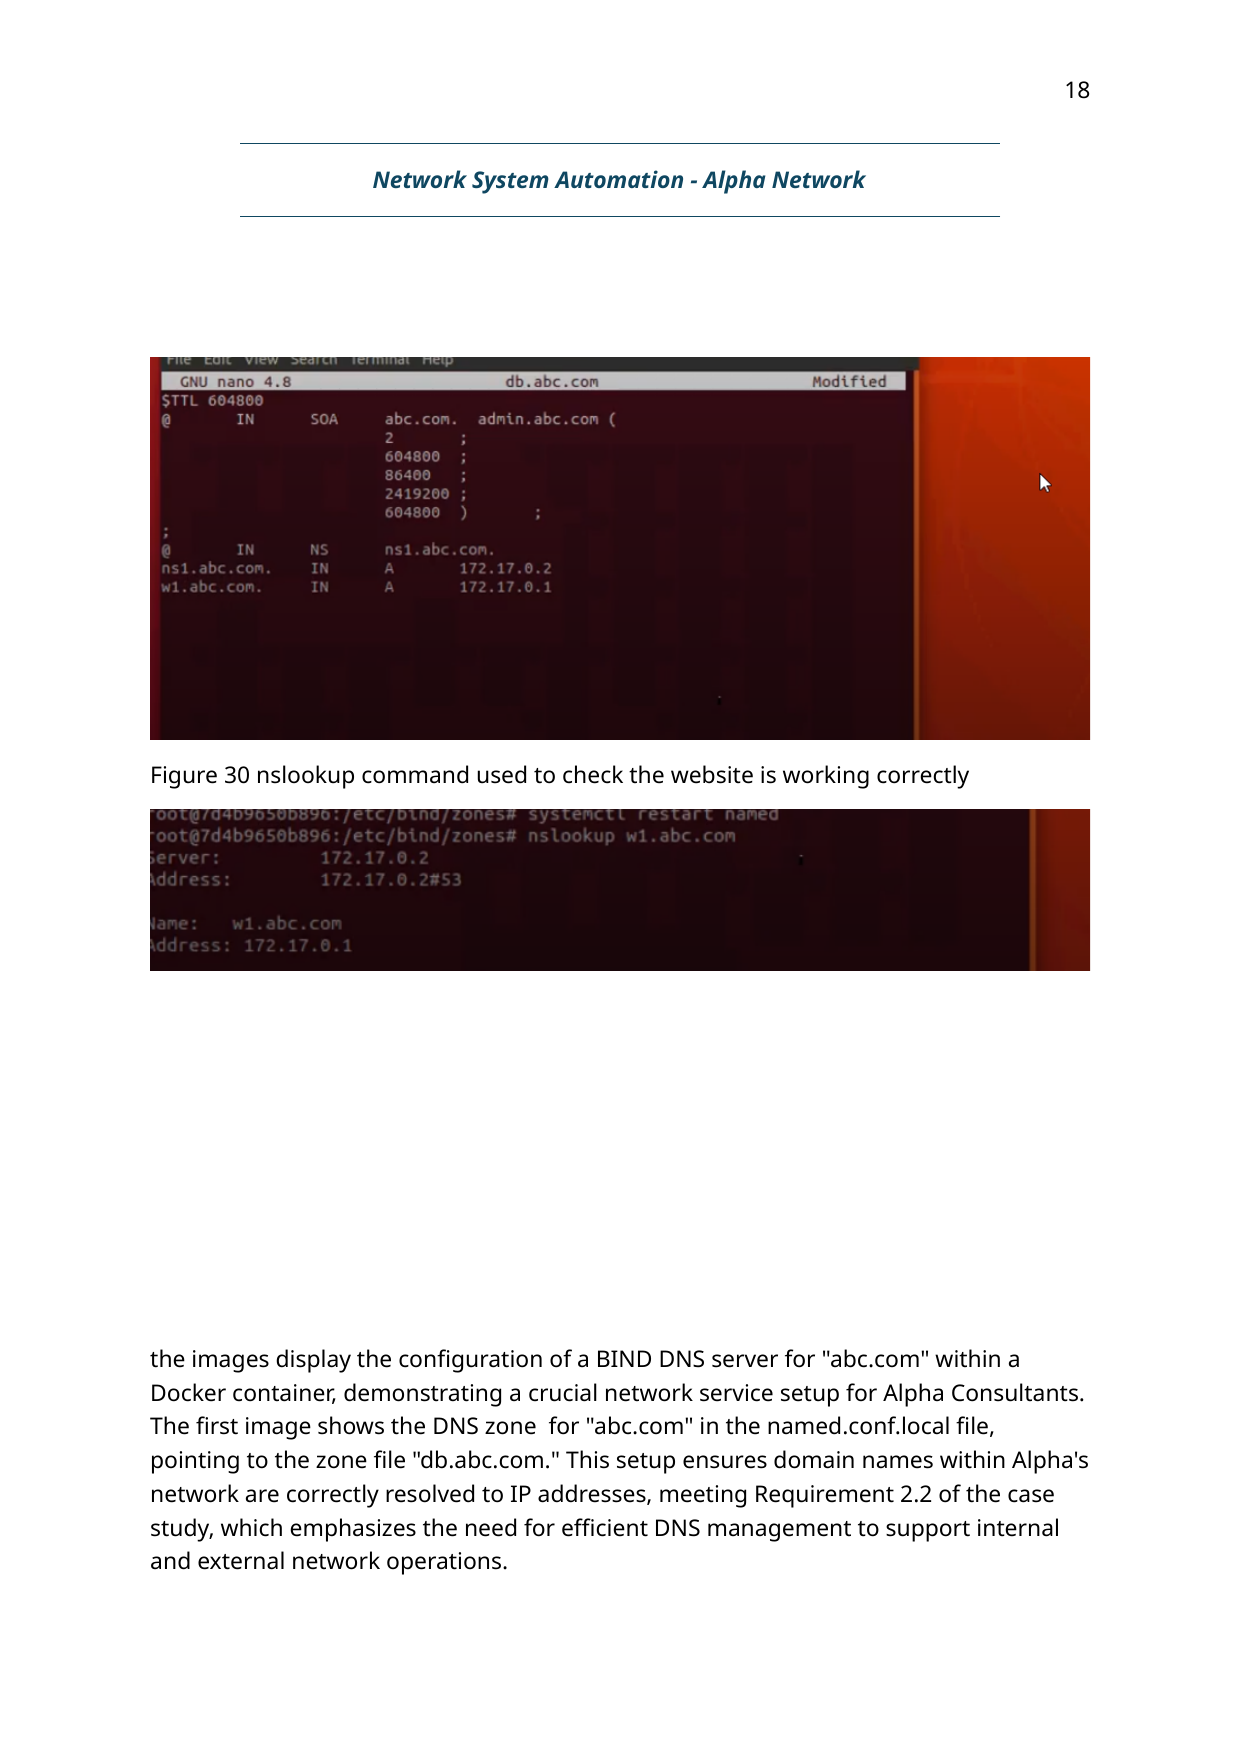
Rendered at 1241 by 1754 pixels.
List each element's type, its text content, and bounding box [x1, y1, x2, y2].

picture [150, 809, 1091, 971]
text the images display the configuration of a BIND DNS server for "abc.com" within a Docker container, demonstrating a crucial network service setup for Alpha Consultants. The first image shows the DNS zone for "abc.com" in the named.conf.local file, pointing to the zone file "db.abc.com." This setup ensures domain names within Alpha's network are correctly resolved to IP addresses, meeting Requirement 2.2 of the case study, which emphasizes the need for efficient DNS management to support internal and external network operations. [150, 1343, 1090, 1577]
text Figure 30 nslookup command used to check the website is working correctly [150, 759, 1090, 790]
picture [150, 357, 1091, 740]
